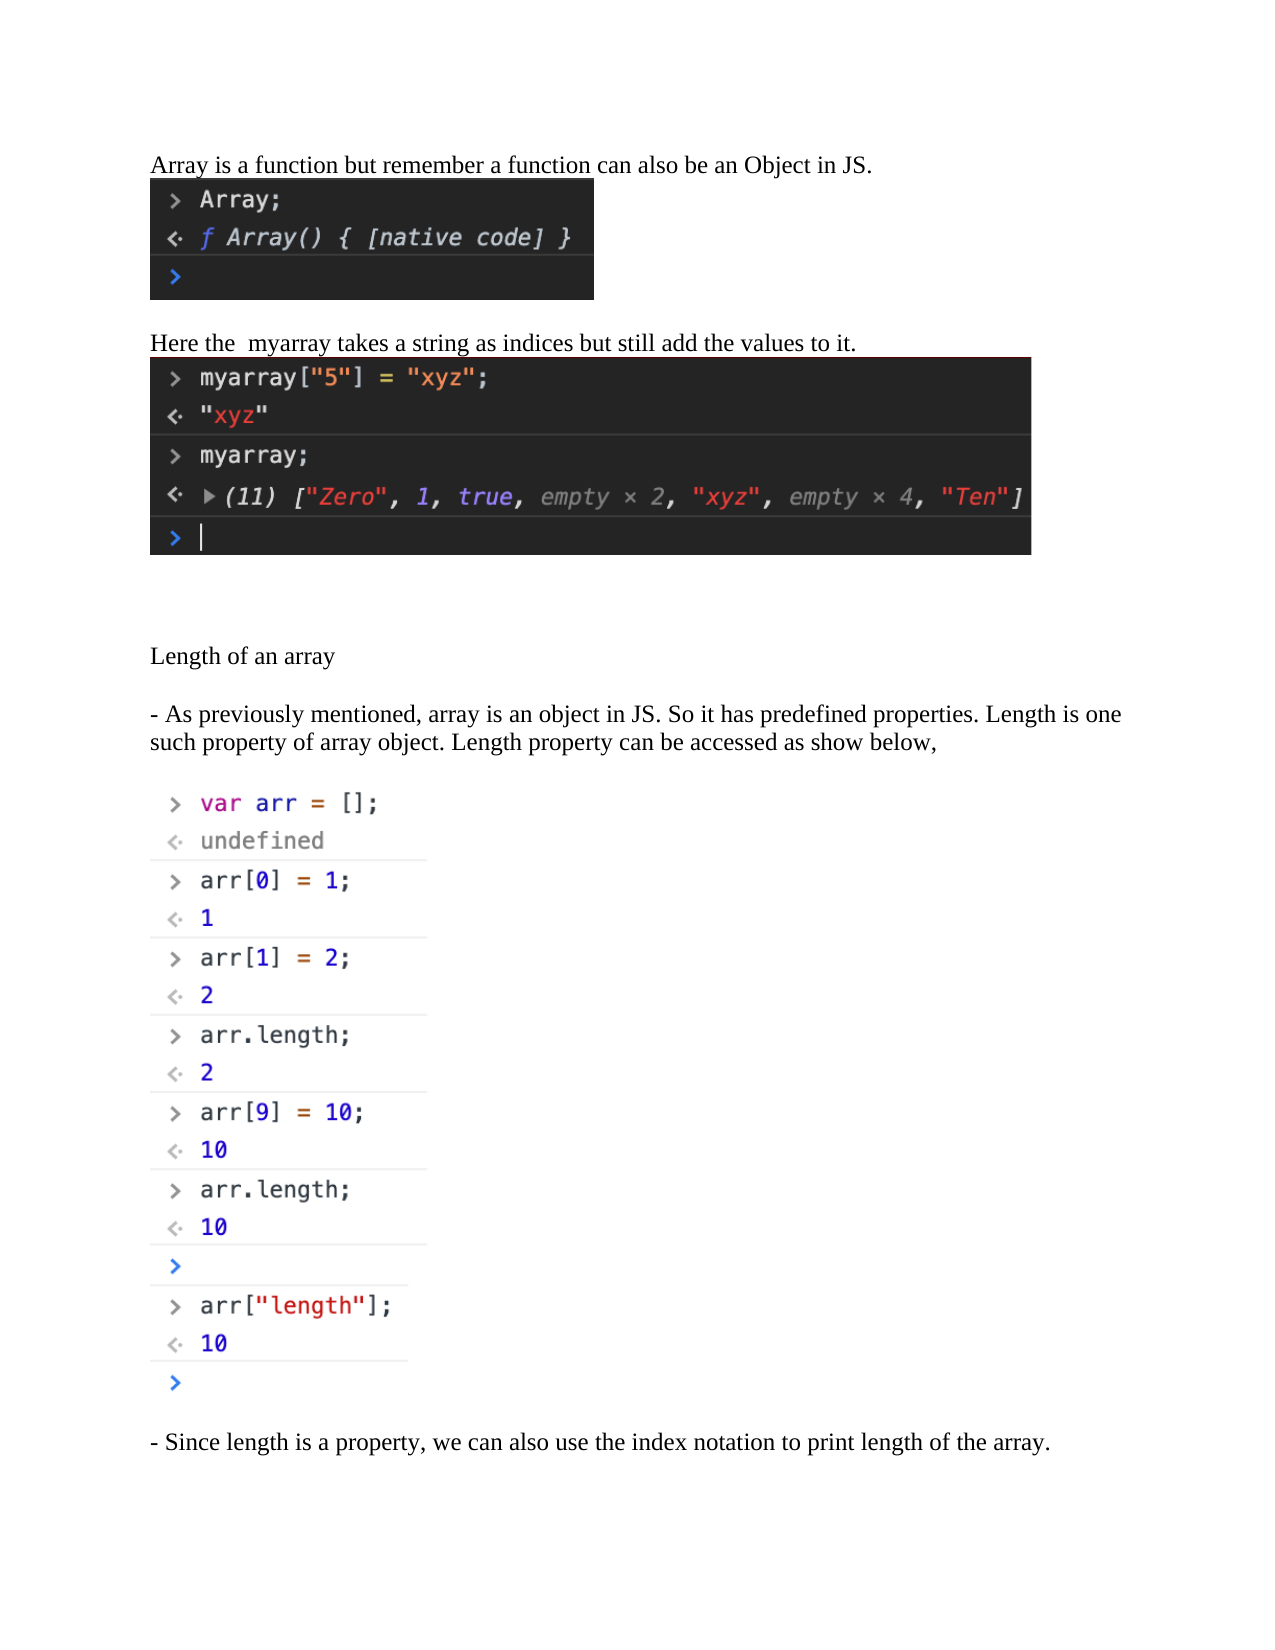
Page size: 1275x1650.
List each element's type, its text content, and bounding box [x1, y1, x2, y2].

text Length of an array [150, 641, 1125, 670]
picture [150, 357, 1032, 555]
text - As previously mentioned, array is an object in JS. So it has predefined properties. Length is one such property of array object. Length property can be accessed as show below, [150, 699, 1125, 756]
picture [150, 178, 594, 300]
text - Since length is a property, we can also use the index notation to print length of the array. [150, 1427, 1125, 1455]
picture [150, 785, 428, 1427]
text Array is a function but remember a function can also be an Object in JS. [150, 150, 1125, 179]
text Here the myarray takes a string as indices but still add the values to it. [150, 328, 1125, 357]
